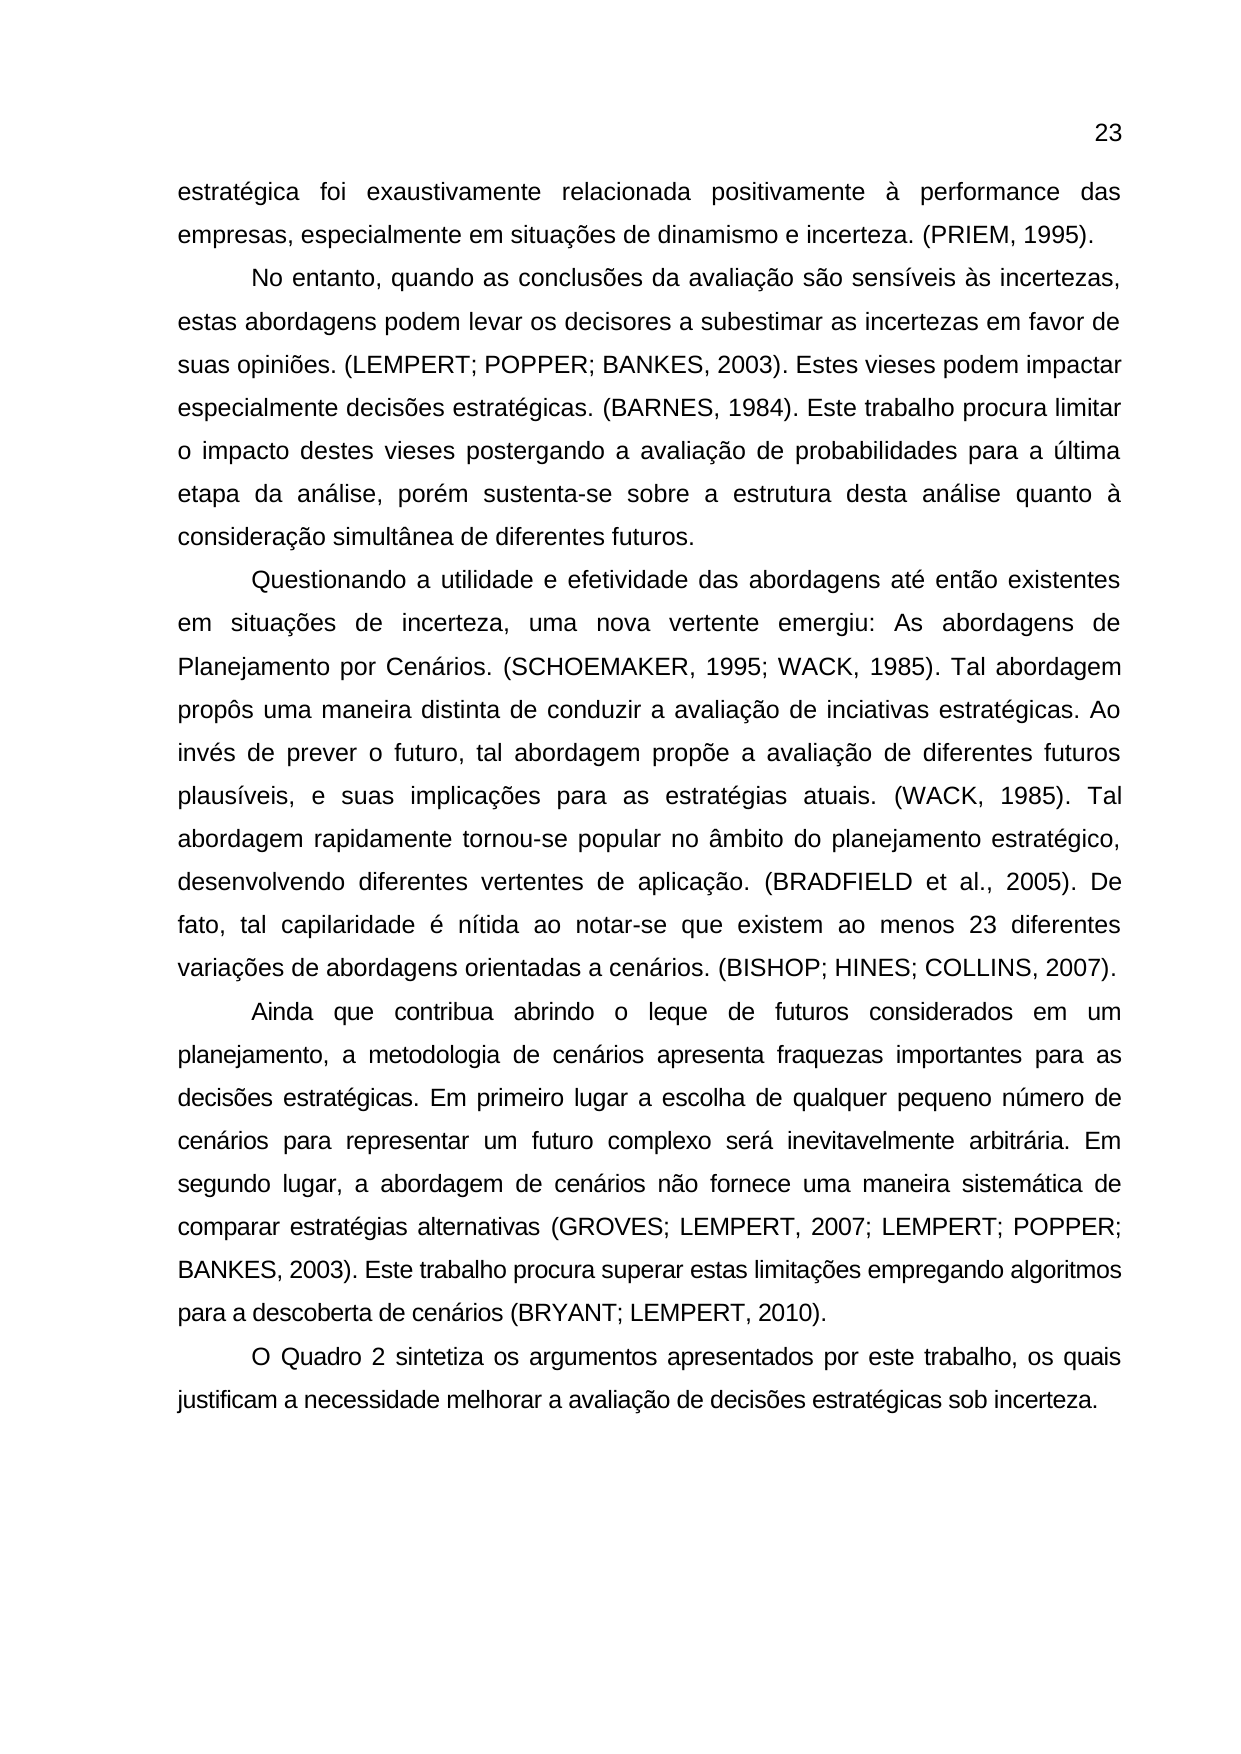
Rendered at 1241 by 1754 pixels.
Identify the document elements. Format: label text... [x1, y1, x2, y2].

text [177, 177, 1122, 249]
text Ainda que contribua abrindo o leque de futuros considerados em um planejamento, a metodologia de cenários apresenta fraquezas importantes para as decisões estratégicas. Em primeiro lugar a escolha de qualquer pequeno número de cenários para representar um futuro complexo será inevitavelmente arbitrária. Em segundo lugar, a abordagem de cenários não fornece uma maneira sistemática de comparar estratégias alternativas (GROVES; LEMPERT, 2007; LEMPERT; POPPER; BANKES, 2003). Este trabalho procura superar estas limitações empregando algoritmos para a descoberta de cenários (BRYANT; LEMPERT, 2010). [177, 997, 1122, 1327]
text O Quadro 2 sintetiza os argumentos apresentados por este trabalho, os quais justificam a necessidade melhorar a avaliação de decisões estratégicas sob incerteza. [177, 1342, 1122, 1413]
text No entanto, quando as conclusões da avaliação são sensíveis às incertezas, estas abordagens podem levar os decisores a subestimar as incertezas em favor de suas opiniões. (LEMPERT; POPPER; BANKES, 2003). Estes vieses podem impactar especialmente decisões estratégicas. (BARNES, 1984). Este trabalho procura limitar o impacto destes vieses postergando a avaliação de probabilidades para a última etapa da análise, porém sustenta-se sobre a estrutura desta análise quanto à consideração simultânea de diferentes futuros. [177, 263, 1122, 551]
text Questionando a utilidade e efetividade das abordagens até então existentes em situações de incerteza, uma nova vertente emergiu: As abordagens de Planejamento por Cenários. (SCHOEMAKER, 1995; WACK, 1985). Tal abordagem propôs uma maneira distinta de conduzir a avaliação de inciativas estratégicas. Ao invés de prever o futuro, tal abordagem propõe a avaliação de diferentes futuros plausíveis, e suas implicações para as estratégias atuais. (WACK, 1985). Tal abordagem rapidamente tornou-se popular no âmbito do planejamento estratégico, desenvolvendo diferentes vertentes de aplicação. (BRADFIELD et al., 2005). De fato, tal capilaridade é nítida ao notar-se que existem ao menos 23 diferentes variações de abordagens orientadas a cenários. (BISHOP; HINES; COLLINS, 2007). [177, 565, 1122, 982]
